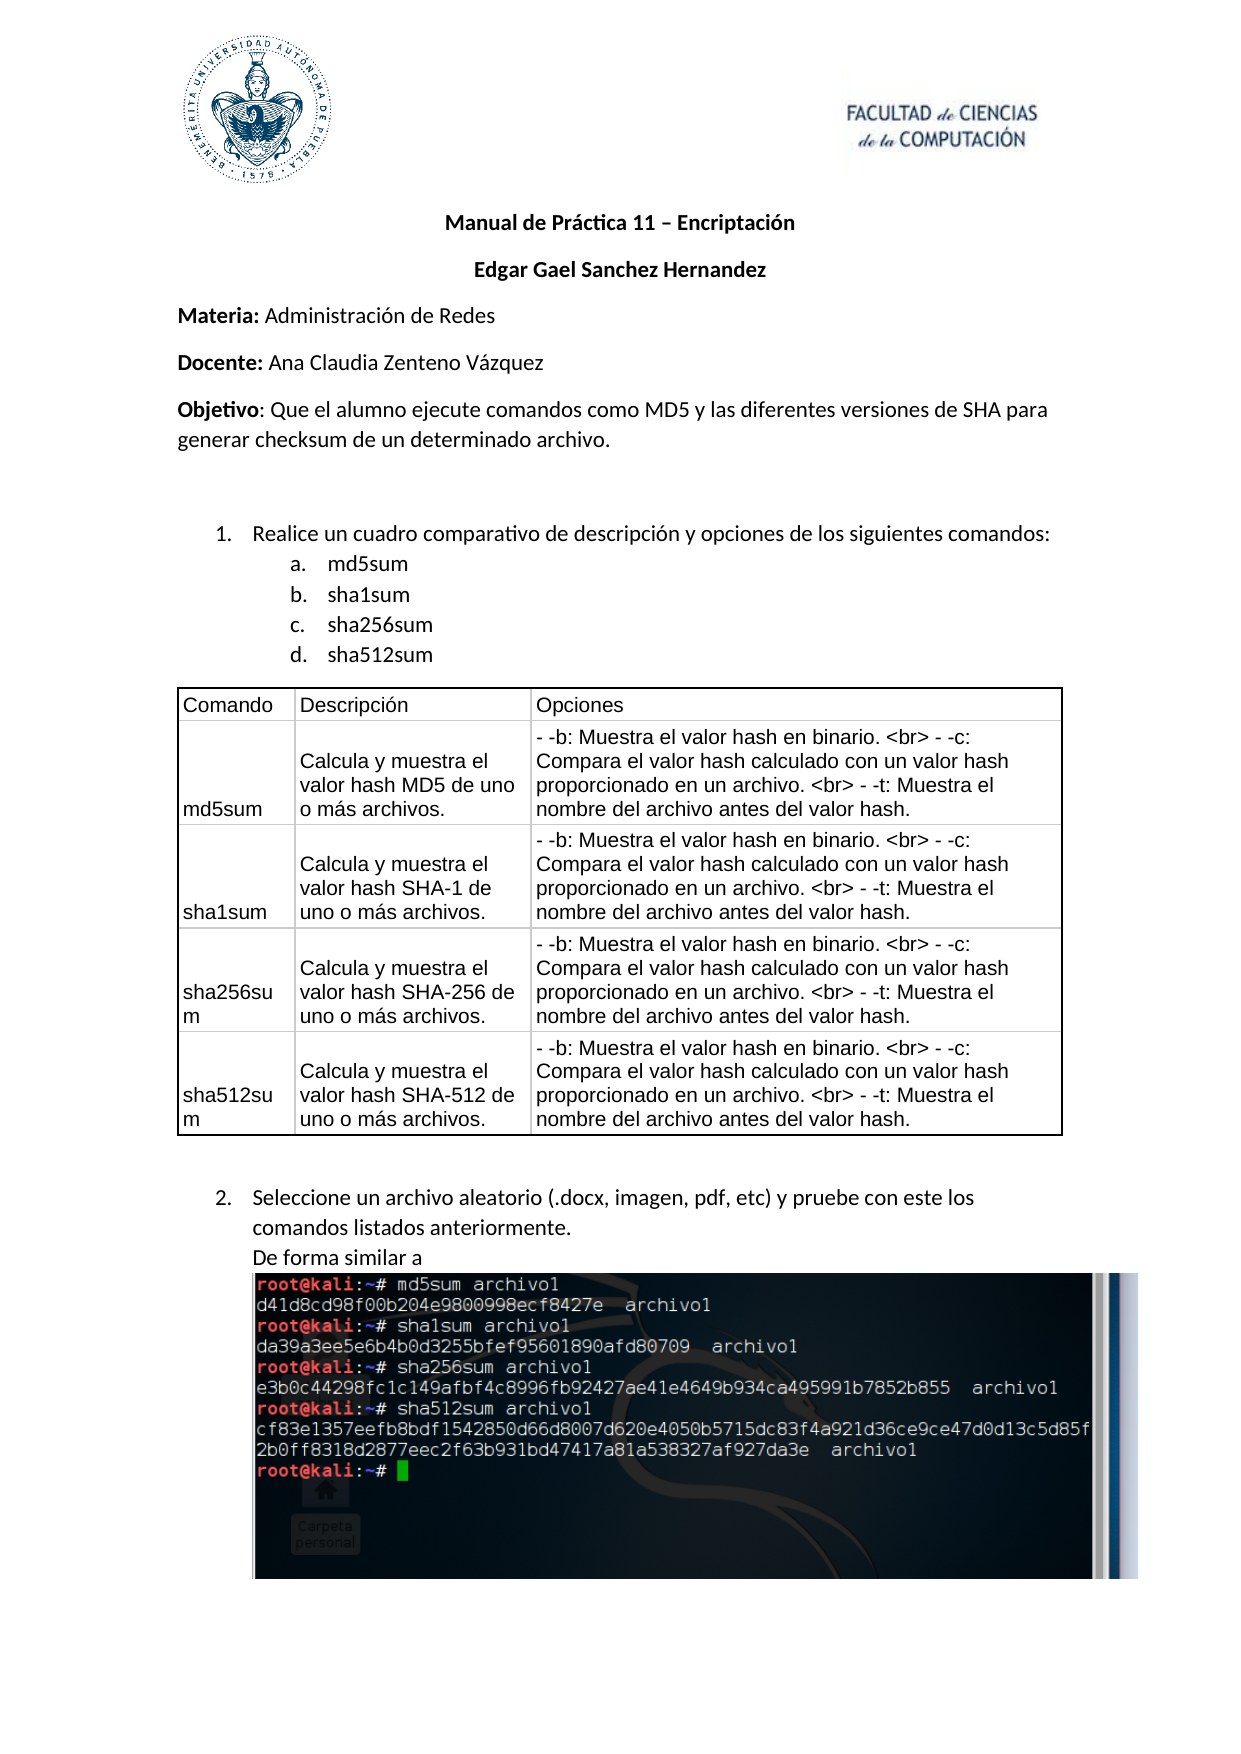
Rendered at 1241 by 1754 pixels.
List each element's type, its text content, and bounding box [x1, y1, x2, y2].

table_cell - -b: Muestra el valor hash en binario. <br> - -c: Compara el valor hash calculado con un valor hash proporcionado en un archivo. <br> - -t: Muestra el nombre del archivo antes del valor hash. [532, 721, 1061, 823]
list md5sum [290, 549, 1063, 577]
list De forma similar a [252, 1243, 1063, 1271]
picture [177, 29, 337, 189]
table_cell sha512sum [179, 1032, 294, 1134]
text Edgar Gael Sanchez Hernandez [177, 255, 1063, 283]
table_cell - -b: Muestra el valor hash en binario. <br> - -c: Compara el valor hash calculado con un valor hash proporcionado en un archivo. <br> - -t: Muestra el nombre del archivo antes del valor hash. [532, 1032, 1061, 1134]
table_cell Calcula y muestra el valor hash SHA-512 de uno o más archivos. [296, 1032, 530, 1134]
list Seleccione un archivo aleatorio (.docx, imagen, pdf, etc) y pruebe con este los comandos listados anteriormente. [215, 1183, 1063, 1241]
text Manual de Práctica 11 – Encriptación [177, 208, 1063, 236]
table_header Comando [179, 689, 294, 720]
table_cell Calcula y muestra el valor hash SHA-1 de uno o más archivos. [296, 825, 530, 927]
table_header Descripción [296, 689, 530, 720]
list sha1sum [290, 580, 1063, 608]
picture [841, 68, 1055, 189]
table_cell - -b: Muestra el valor hash en binario. <br> - -c: Compara el valor hash calculado con un valor hash proporcionado en un archivo. <br> - -t: Muestra el nombre del archivo antes del valor hash. [532, 825, 1061, 927]
text Objetivo: Que el alumno ejecute comandos como MD5 y las diferentes versiones de SHA para generar checksum de un determinado archivo. [177, 395, 1063, 453]
table_header Opciones [532, 689, 1061, 720]
list sha512sum [290, 640, 1063, 668]
table_cell - -b: Muestra el valor hash en binario. <br> - -c: Compara el valor hash calculado con un valor hash proporcionado en un archivo. <br> - -t: Muestra el nombre del archivo antes del valor hash. [532, 929, 1061, 1031]
text Docente: Ana Claudia Zenteno Vázquez [177, 348, 1063, 376]
picture [252, 1273, 1139, 1579]
table_cell sha1sum [179, 825, 294, 927]
list sha256sum [290, 610, 1063, 638]
table_cell md5sum [179, 721, 294, 823]
list Realice un cuadro comparativo de descripción y opciones de los siguientes comandos: [215, 519, 1063, 547]
table_cell Calcula y muestra el valor hash SHA-256 de uno o más archivos. [296, 929, 530, 1031]
table_cell sha256sum [179, 929, 294, 1031]
text Materia: Administración de Redes [177, 302, 1063, 329]
table_cell Calcula y muestra el valor hash MD5 de uno o más archivos. [296, 721, 530, 823]
